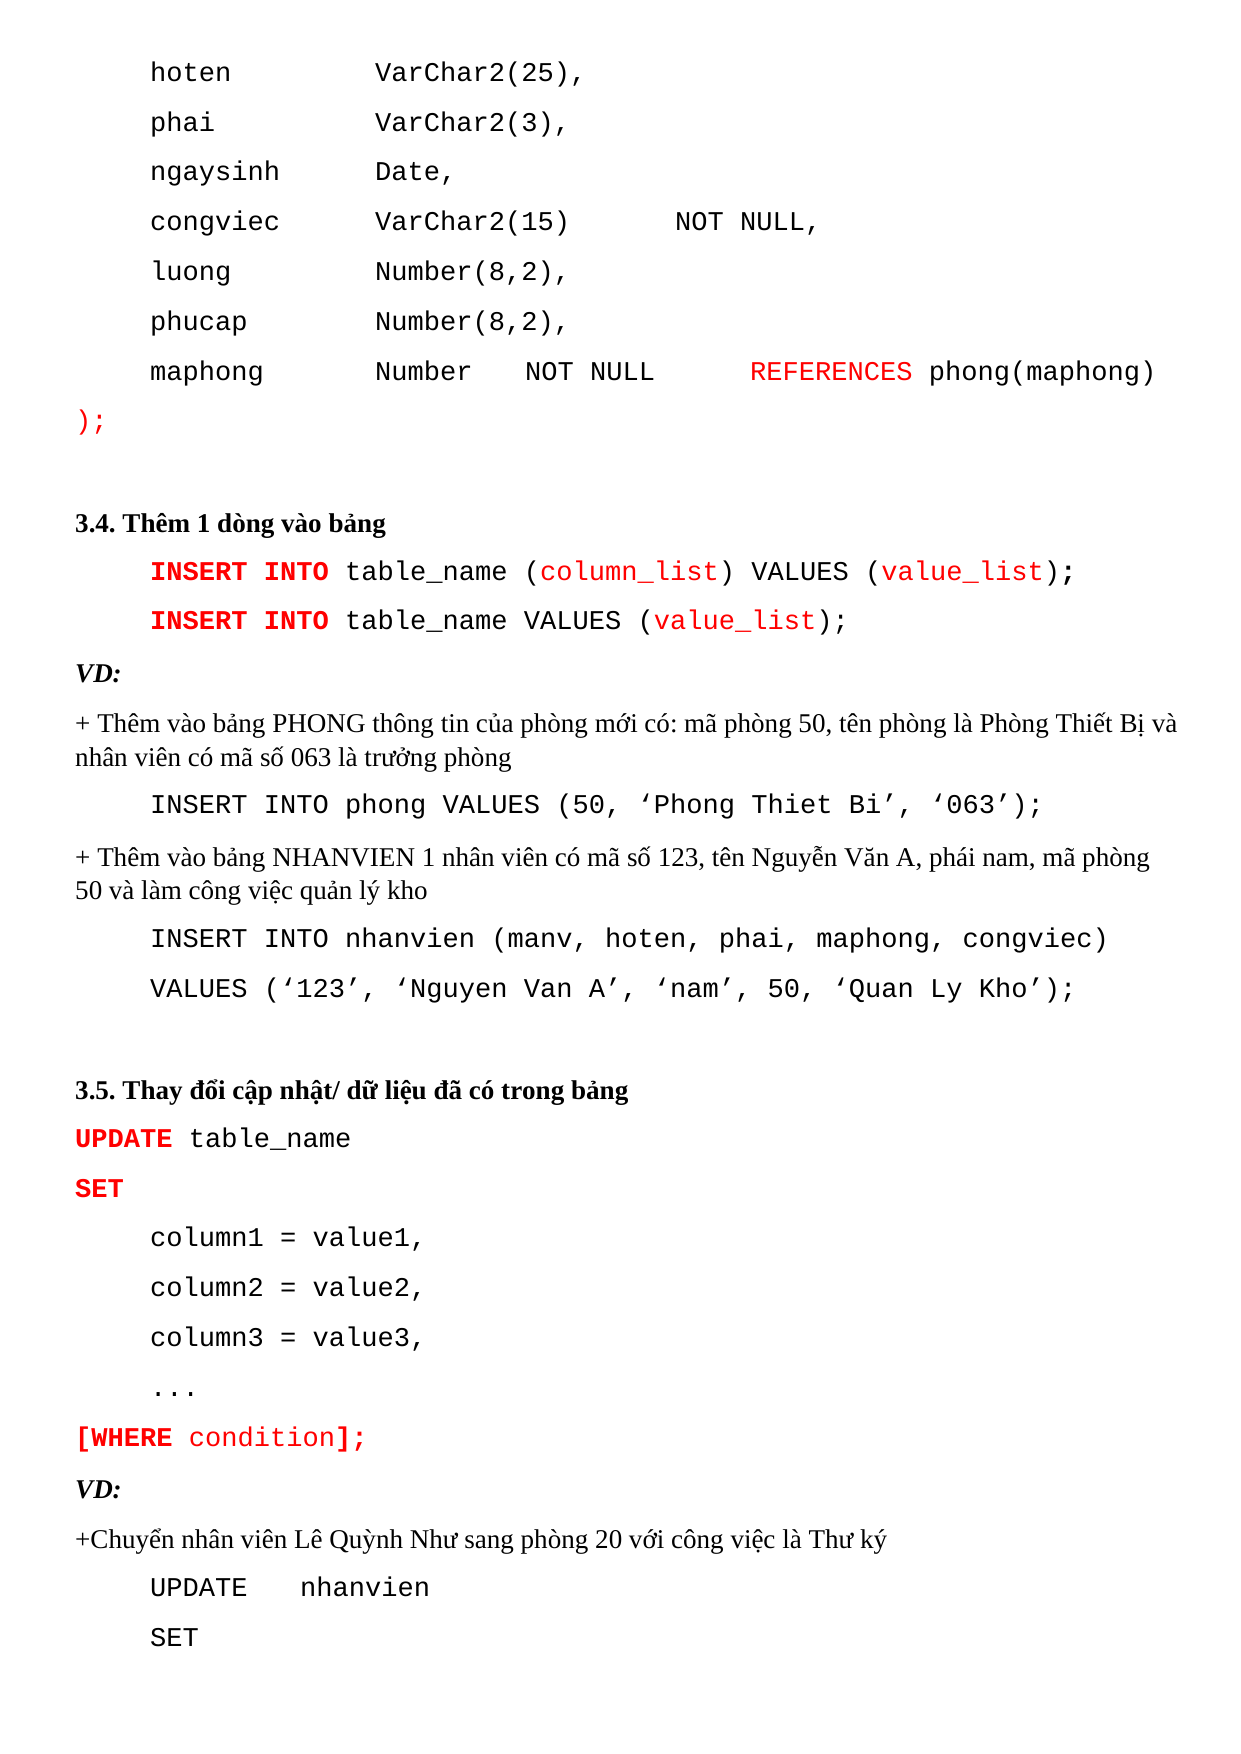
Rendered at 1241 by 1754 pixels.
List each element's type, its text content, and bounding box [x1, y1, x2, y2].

text UPDATE table_name [75, 1124, 1182, 1155]
text SET [75, 1174, 1182, 1205]
text INSERT INTO nhanvien (manv, hoten, phai, maphong, congviec) [75, 924, 1182, 955]
text UPDATE nhanvien [75, 1574, 1182, 1604]
text ... [75, 1374, 1182, 1404]
text column2 = value2, [75, 1274, 1182, 1305]
text ngaysinh Date, [75, 158, 1182, 189]
text congviec VarChar2(15) NOT NULL, [75, 208, 1182, 239]
text maphong Number NOT NULL REFERENCES phong(maphong) [75, 357, 1182, 388]
text VALUES (‘123’, ‘Nguyen Van A’, ‘nam’, 50, ‘Quan Ly Kho’); [75, 974, 1182, 1005]
text 3.4. Thêm 1 dòng vào bảng [75, 507, 1182, 538]
text +Chuyển nhân viên Lê Quỳnh Như sang phòng 20 với công việc là Thư ký [75, 1523, 1182, 1555]
text INSERT INTO phong VALUES (50, ‘Phong Thiet Bi’, ‘063’); [75, 791, 1182, 822]
text 3.5. Thay đổi cập nhật/ dữ liệu đã có trong bảng [75, 1074, 1182, 1106]
text column1 = value1, [75, 1224, 1182, 1255]
text [WHERE condition]; [75, 1423, 1182, 1454]
text luong Number(8,2), [75, 258, 1182, 288]
text VD: [75, 657, 1182, 688]
text phucap Number(8,2), [75, 307, 1182, 338]
text + Thêm vào bảng NHANVIEN 1 nhân viên có mã số 123, tên Nguyễn Văn A, phái nam, mã phòng 50 và làm công việc quản lý kho [75, 841, 1182, 905]
text INSERT INTO table_name VALUES (value_list); [150, 607, 1182, 638]
text + Thêm vào bảng PHONG thông tin của phòng mới có: mã phòng 50, tên phòng là Phòng Thiết Bị và nhân viên có mã số 063 là trưởng phòng [75, 707, 1182, 772]
text ); [75, 407, 1182, 438]
text INSERT INTO table_name (column_list) VALUES (value_list); [150, 557, 1182, 588]
text VD: [75, 1473, 1182, 1504]
text phai VarChar2(3), [75, 108, 1182, 139]
text column3 = value3, [75, 1324, 1182, 1355]
text SET [75, 1624, 1182, 1654]
text hoten VarChar2(25), [75, 58, 1182, 89]
